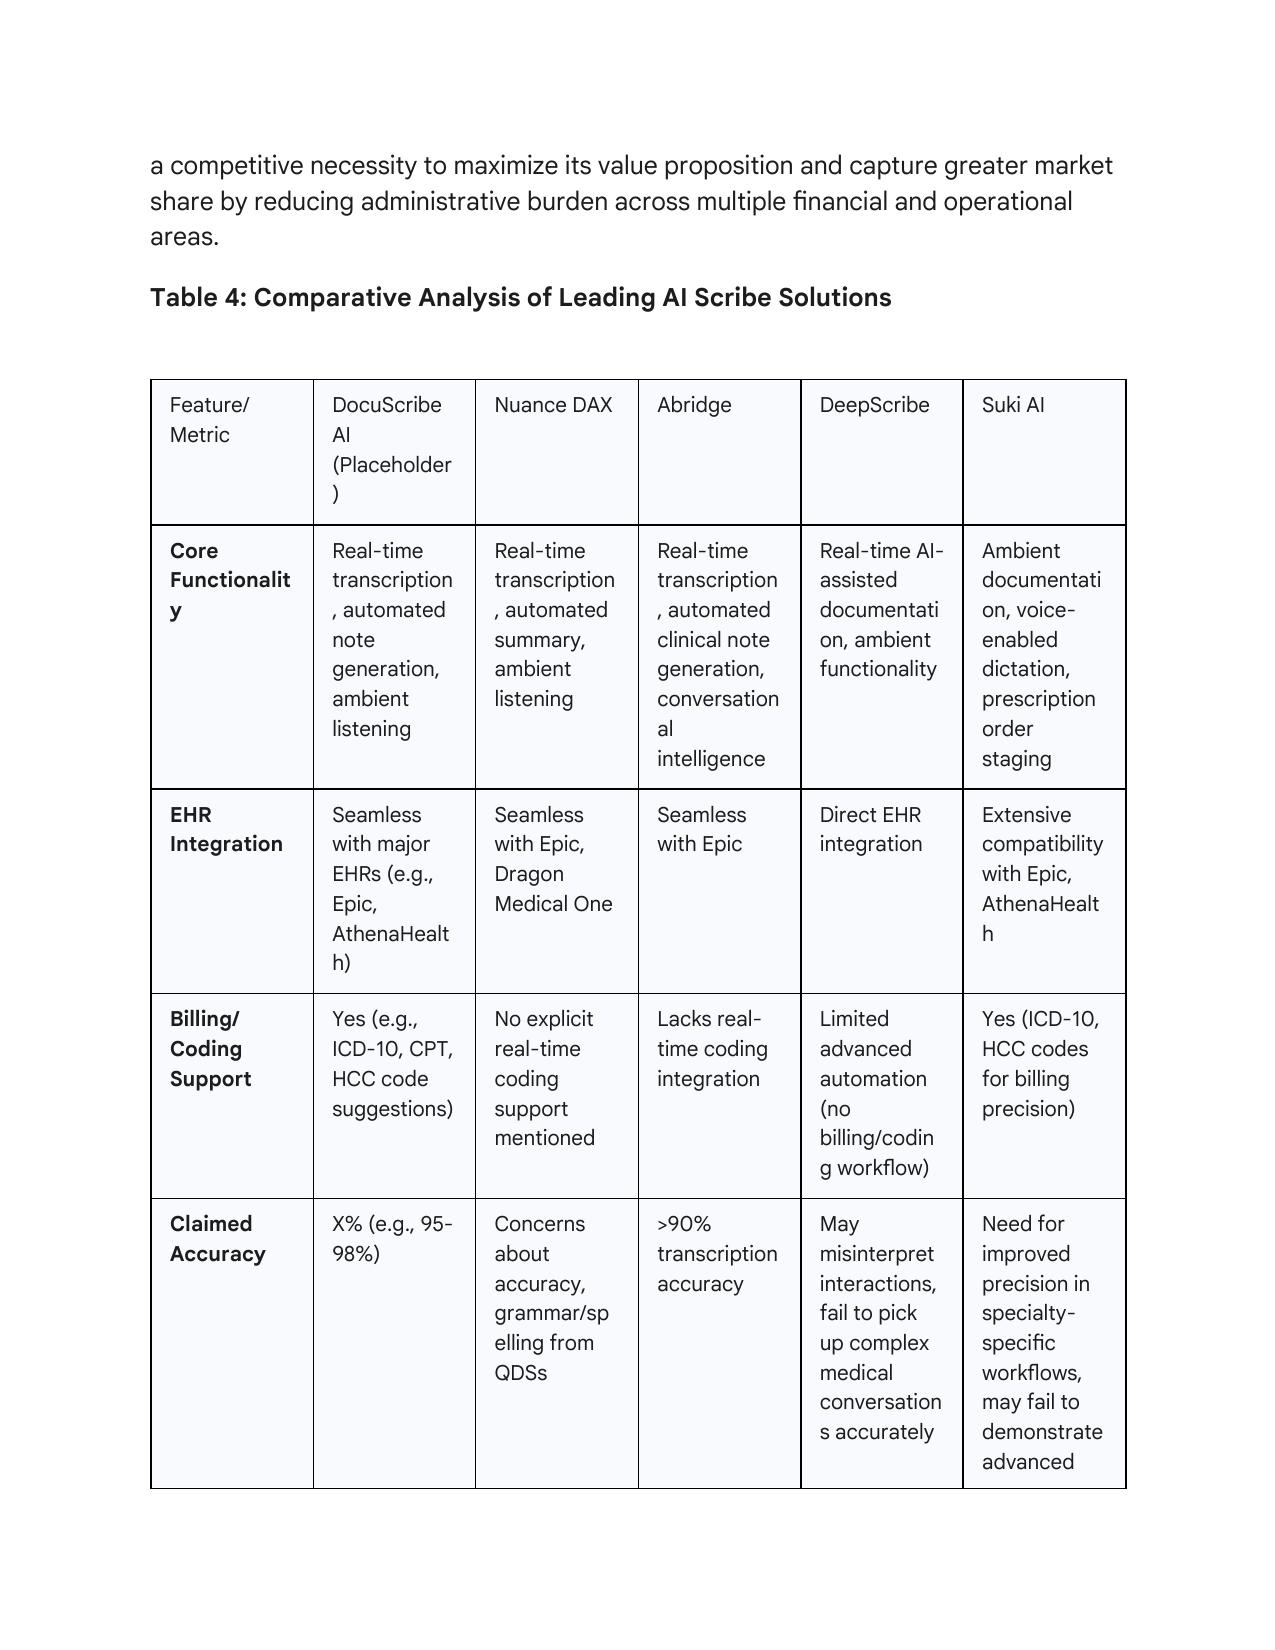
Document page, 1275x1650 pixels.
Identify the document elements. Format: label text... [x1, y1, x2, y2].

table_header DocuScribe AI (Placeholder) [314, 380, 475, 524]
table_cell Seamless with Epic [639, 790, 800, 993]
table_cell Seamless with Epic, Dragon Medical One [476, 790, 638, 993]
table_header Nuance DAX [476, 380, 638, 524]
table_header Feature/Metric [152, 380, 313, 524]
table_cell Real-time transcription, automated summary, ambient listening [476, 526, 638, 788]
table_header Abridge [639, 380, 800, 524]
table_cell Lacks real-time coding integration [639, 994, 800, 1197]
table_cell Extensive compatibility with Epic, AthenaHealth [964, 790, 1125, 993]
table_cell Real-time transcription, automated clinical note generation, conversational intelligence [639, 526, 800, 788]
table_cell Real-time transcription, automated note generation, ambient listening [314, 526, 475, 788]
table_cell Core Functionality [152, 526, 313, 788]
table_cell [964, 1199, 1125, 1487]
table_cell Direct EHR integration [802, 790, 962, 993]
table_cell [639, 1199, 800, 1487]
table_header DeepScribe [802, 380, 962, 524]
table_cell X% (e.g., 95-98%) [314, 1199, 475, 1487]
text Table 4: Comparative Analysis of Leading AI Scribe Solutions [150, 282, 1125, 313]
table_header Suki AI [964, 380, 1125, 524]
table_cell Claimed Accuracy [152, 1199, 313, 1487]
table_cell Real-time AI-assisted documentation, ambient functionality [802, 526, 962, 788]
table_cell Ambient documentation, voice-enabled dictation, prescription order staging [964, 526, 1125, 788]
table_cell Limited advanced automation (no billing/coding workflow) [802, 994, 962, 1197]
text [150, 150, 1125, 253]
table_cell Billing/Coding Support [152, 994, 313, 1197]
table_cell EHR Integration [152, 790, 313, 993]
table_cell Yes (e.g., ICD-10, CPT, HCC code suggestions) [314, 994, 475, 1197]
table_cell Seamless with major EHRs (e.g., Epic, AthenaHealth) [314, 790, 475, 993]
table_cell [802, 1199, 962, 1487]
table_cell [476, 1199, 638, 1487]
table_cell Yes (ICD-10, HCC codes for billing precision) [964, 994, 1125, 1197]
table_cell No explicit real-time coding support mentioned [476, 994, 638, 1197]
